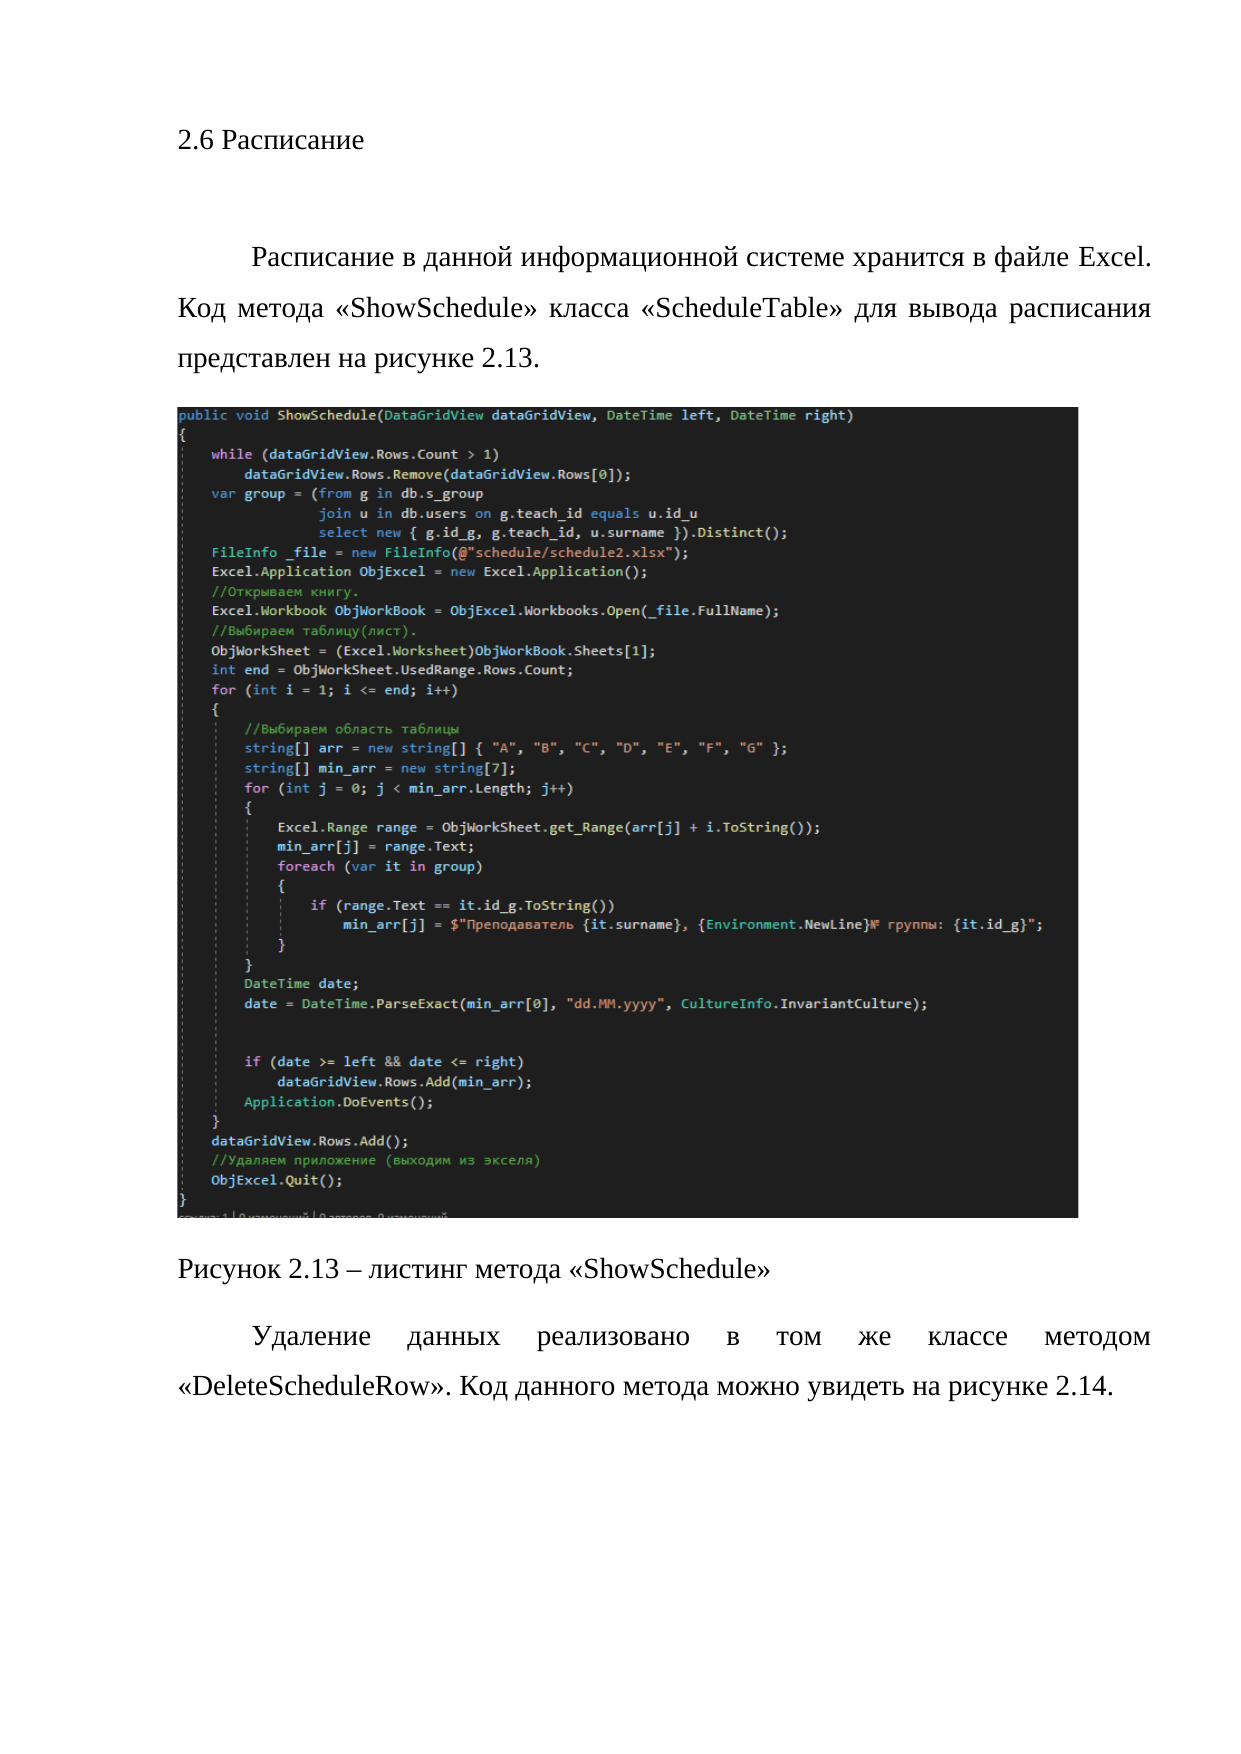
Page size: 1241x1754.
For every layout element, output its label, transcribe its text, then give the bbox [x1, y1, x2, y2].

text Рисунок 2.13 – листинг метода «ShowSchedule» [177, 1251, 1152, 1285]
picture [177, 407, 1079, 1218]
text Удаление данных реализовано в том же классе методом «DeleteScheduleRow». Код данного метода можно увидеть на рисунке 2.14. [177, 1318, 1152, 1402]
subtitle 2.6 Расписание [177, 122, 1152, 156]
text Расписание в данной информационной системе хранится в файле Excel. Код метода «ShowSchedule» класса «ScheduleTable» для вывода расписания представлен на рисунке 2.13. [177, 239, 1152, 374]
